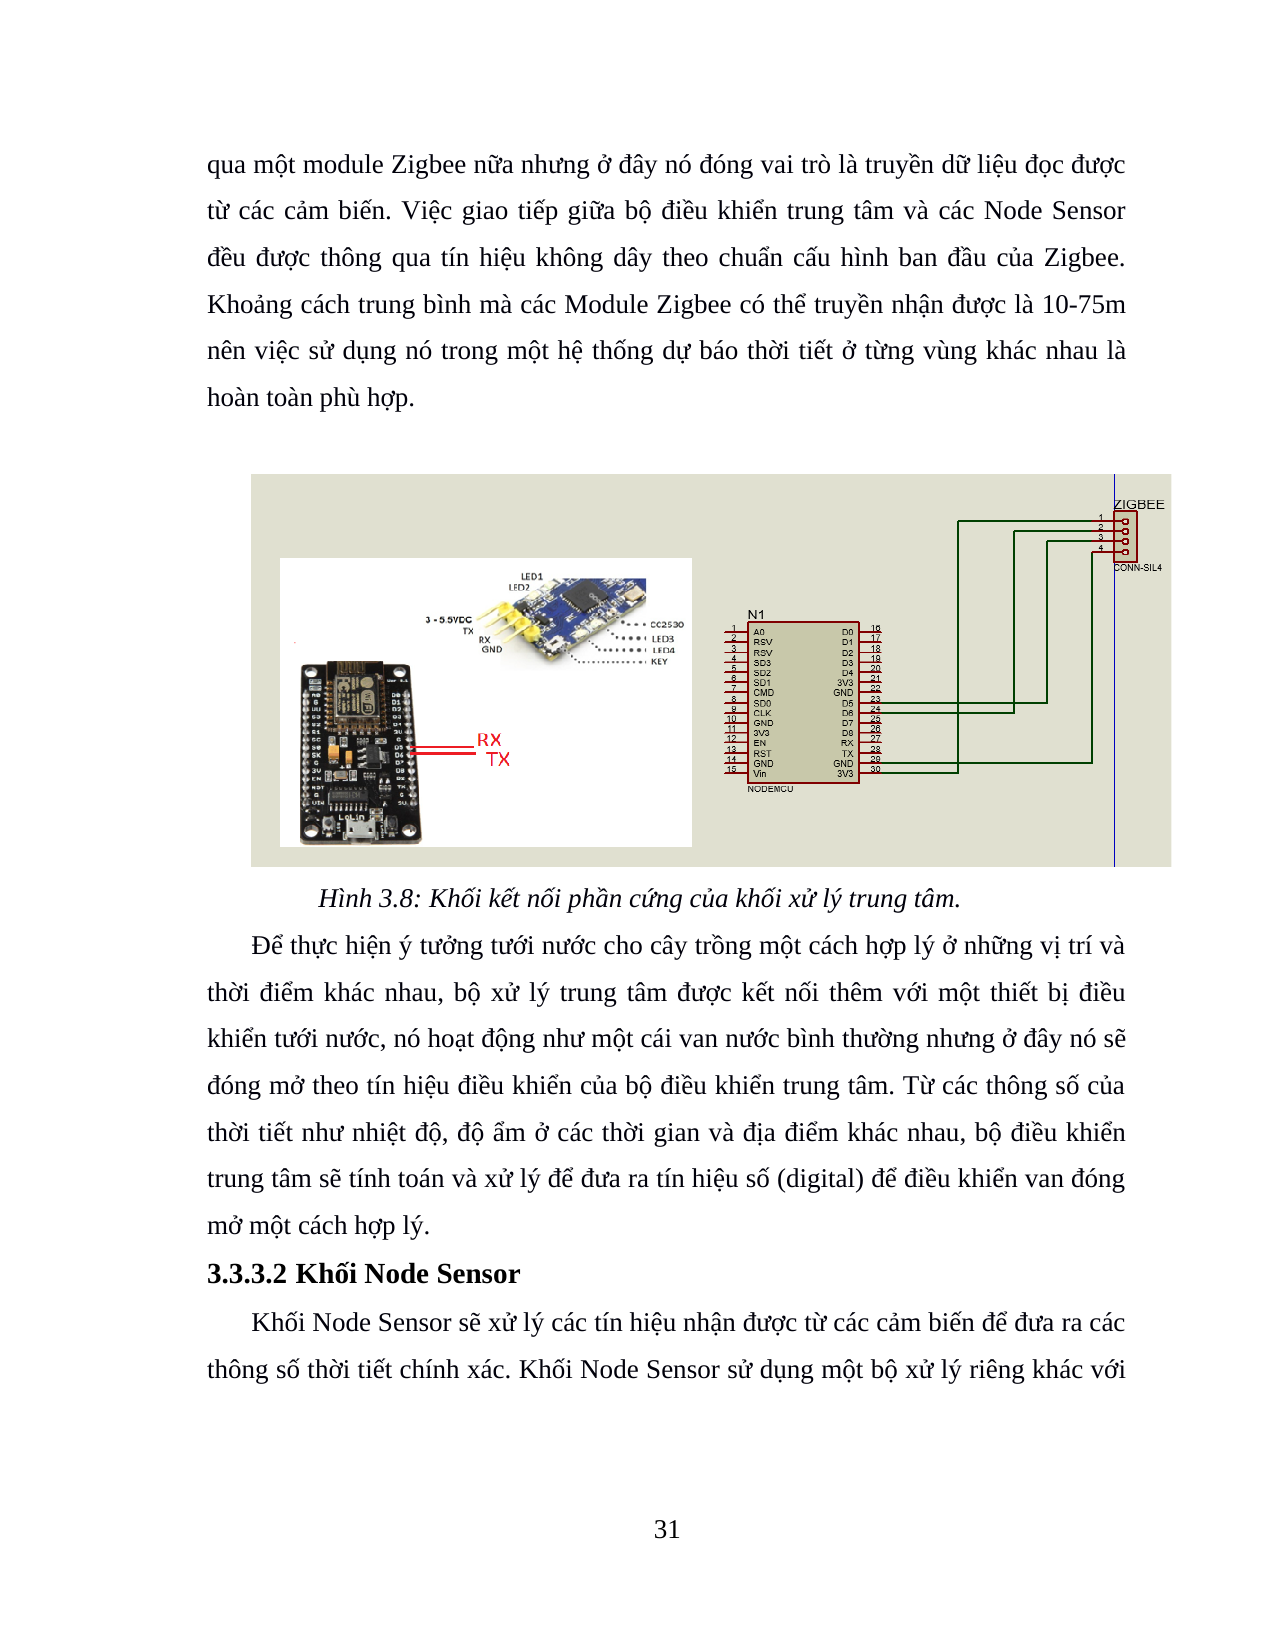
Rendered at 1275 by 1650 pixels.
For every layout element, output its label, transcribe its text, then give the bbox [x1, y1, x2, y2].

picture [251, 474, 1172, 867]
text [207, 1306, 1127, 1384]
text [207, 148, 1127, 412]
list Khối kết nối phần cứng của khối xử lý trung tâm. [207, 882, 1127, 913]
text Để thực hiện ý tưởng tưới nước cho cây trồng một cách hợp lý ở những vị trí và thời điểm khác nhau, bộ xử lý trung tâm được kết nối thêm với một thiết bị điều khiển tưới nước, nó hoạt động như một cái van nước bình thường nhưng ở đây nó sẽ đóng mở theo tín hiệu điều khiển của bộ điều khiển trung tâm. Từ các thông số của thời tiết như nhiệt độ, độ ẩm ở các thời gian và địa điểm khác nhau, bộ điều khiển trung tâm sẽ tính toán và xử lý để đưa ra tín hiệu số (digital) để điều khiển van đóng mở một cách hợp lý. [207, 929, 1127, 1240]
subtitle Khối Node Sensor [207, 1256, 1127, 1289]
